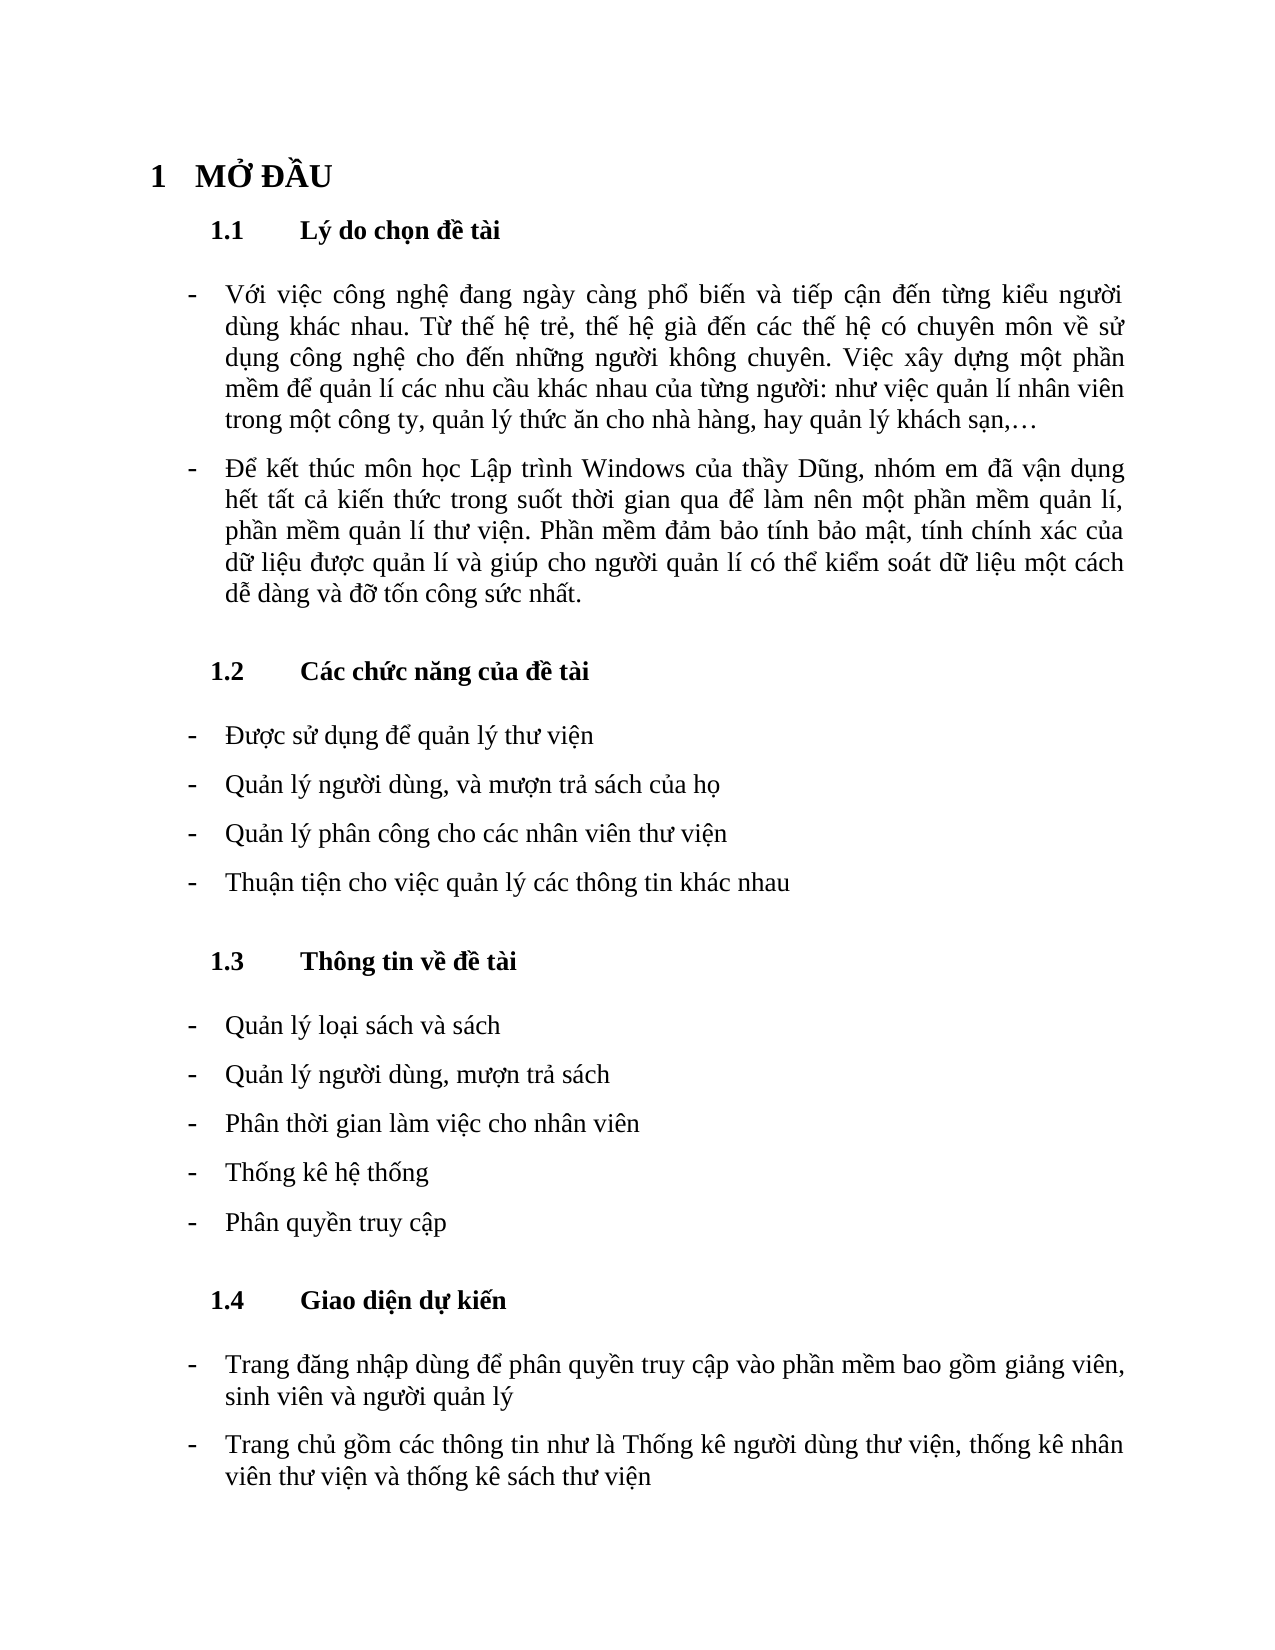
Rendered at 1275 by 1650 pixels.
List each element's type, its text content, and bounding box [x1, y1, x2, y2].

subtitle Lý do chọn đề tài [150, 214, 1125, 245]
list Phân quyền truy cập [187, 1204, 1125, 1237]
subtitle Thông tin về đề tài [150, 945, 1125, 976]
list Quản lý phân công cho các nhân viên thư viện [187, 815, 1125, 849]
list Phân thời gian làm việc cho nhân viên [187, 1105, 1125, 1139]
list Với việc công nghệ đang ngày càng phổ biến và tiếp cận đến từng kiểu người dùng khác nhau. Từ thế hệ trẻ, thế hệ già đến các thế hệ có chuyên môn về sử dụng công nghệ cho đến những người không chuyên. Việc xây dựng một phần mềm để quản lí các nhu cầu khác nhau của từng người: như việc quản lí nhân viên trong một công ty, quản lý thức ăn cho nhà hàng, hay quản lý khách sạn,… [187, 276, 1125, 434]
list Để kết thúc môn học Lập trình Windows của thầy Dũng, nhóm em đã vận dụng hết tất cả kiến thức trong suốt thời gian qua để làm nên một phần mềm quản lí, phần mềm quản lí thư viện. Phần mềm đảm bảo tính bảo mật, tính chính xác của dữ liệu được quản lí và giúp cho người quản lí có thể kiểm soát dữ liệu một cách dễ dàng và đỡ tốn công sức nhất. [187, 450, 1125, 608]
subtitle Giao diện dự kiến [150, 1284, 1125, 1315]
list Được sử dụng để quản lý thư viện [187, 717, 1125, 750]
list Trang đăng nhập dùng để phân quyền truy cập vào phần mềm bao gồm giảng viên, sinh viên và người quản lý [187, 1346, 1125, 1411]
list Quản lý người dùng, và mượn trả sách của họ [187, 766, 1125, 799]
list Quản lý loại sách và sách [187, 1007, 1125, 1041]
list Quản lý người dùng, mượn trả sách [187, 1056, 1125, 1090]
subtitle Các chức năng của đề tài [150, 654, 1125, 686]
subtitle MỞ ĐẦU [150, 156, 1125, 194]
list Trang chủ gồm các thông tin như là Thống kê người dùng thư viện, thống kê nhân viên thư viện và thống kê sách thư viện [187, 1426, 1125, 1491]
list Thuận tiện cho việc quản lý các thông tin khác nhau [187, 864, 1125, 898]
list Thống kê hệ thống [187, 1154, 1125, 1188]
